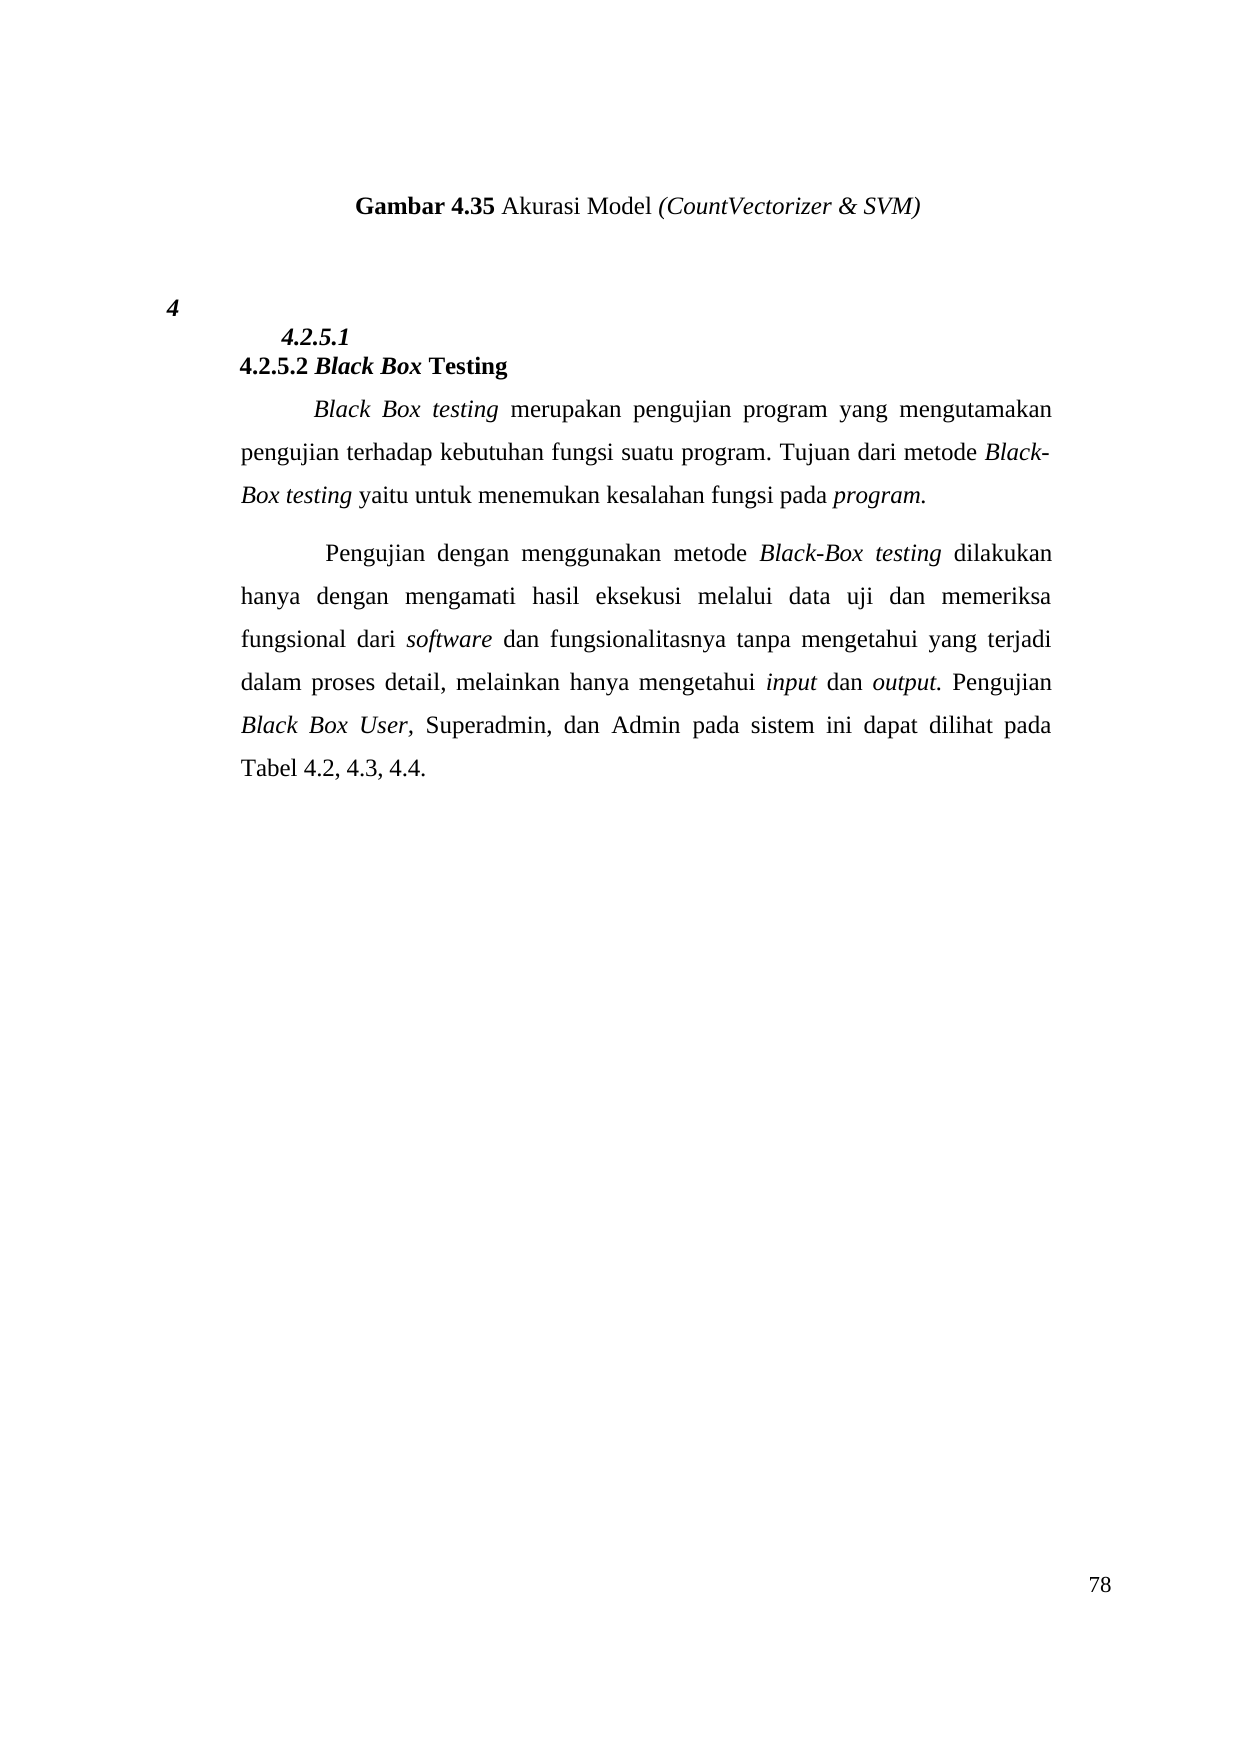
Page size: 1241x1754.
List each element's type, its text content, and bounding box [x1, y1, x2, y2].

text Gambar 4.35 Akurasi Model (CountVectorizer & SVM) [167, 191, 1111, 220]
text Black Box testing merupakan pengujian program yang mengutamakan pengujian terhadap kebutuhan fungsi suatu program. Tujuan dari metode Black-Box testing yaitu untuk menemukan kesalahan fungsi pada program. [241, 394, 1052, 509]
list Black Box Testing [239, 351, 1111, 379]
text Pengujian dengan menggunakan metode Black-Box testing dilakukan hanya dengan mengamati hasil eksekusi melalui data uji dan memeriksa fungsional dari software dan fungsionalitasnya tanpa mengetahui yang terjadi dalam proses detail, melainkan hanya mengetahui input dan output. Pengujian Black Box User, Superadmin, dan Admin pada sistem ini dapat dilihat pada Tabel 4.2, 4.3, 4.4. [241, 538, 1052, 782]
